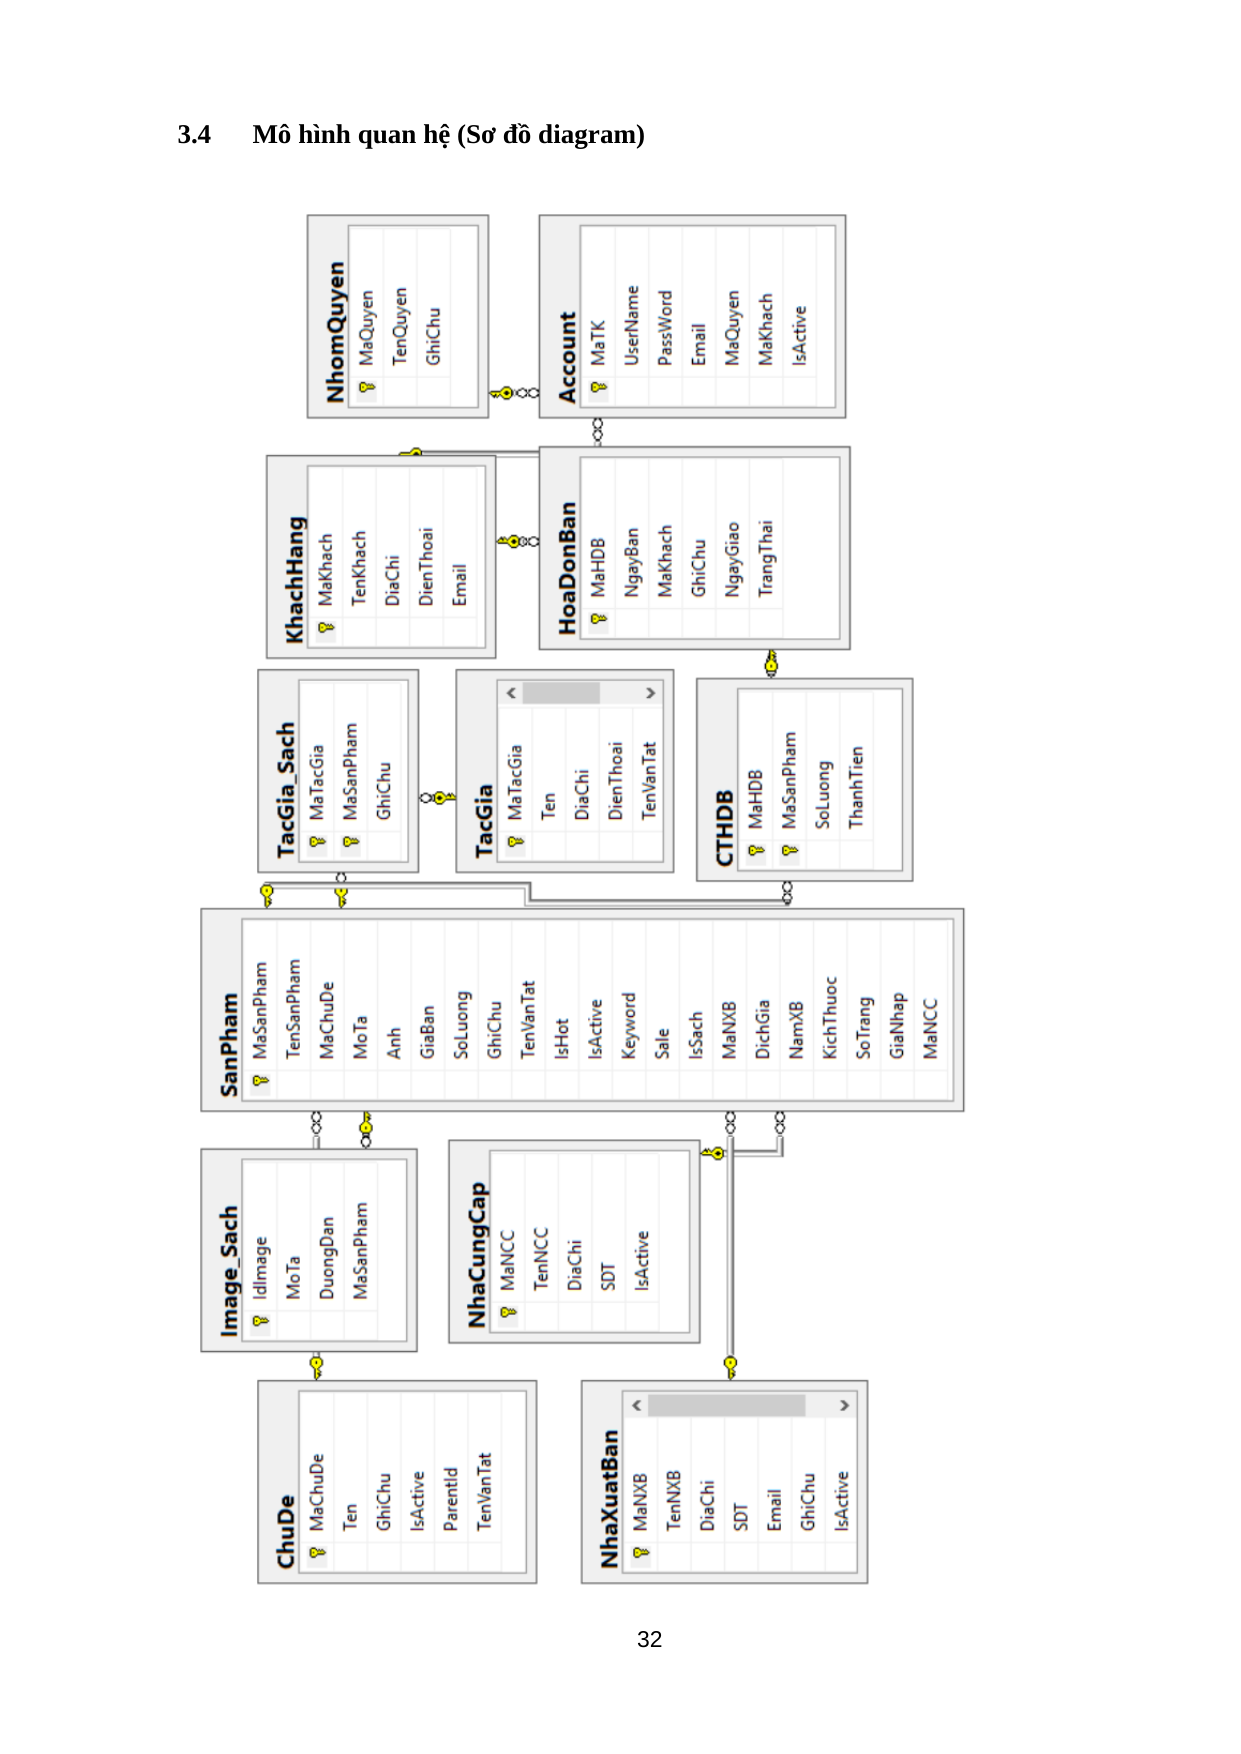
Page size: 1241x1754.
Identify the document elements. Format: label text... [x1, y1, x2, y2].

picture [182, 184, 977, 1622]
subtitle Mô hình quan hệ (Sơ đồ diagram) [177, 118, 1122, 149]
